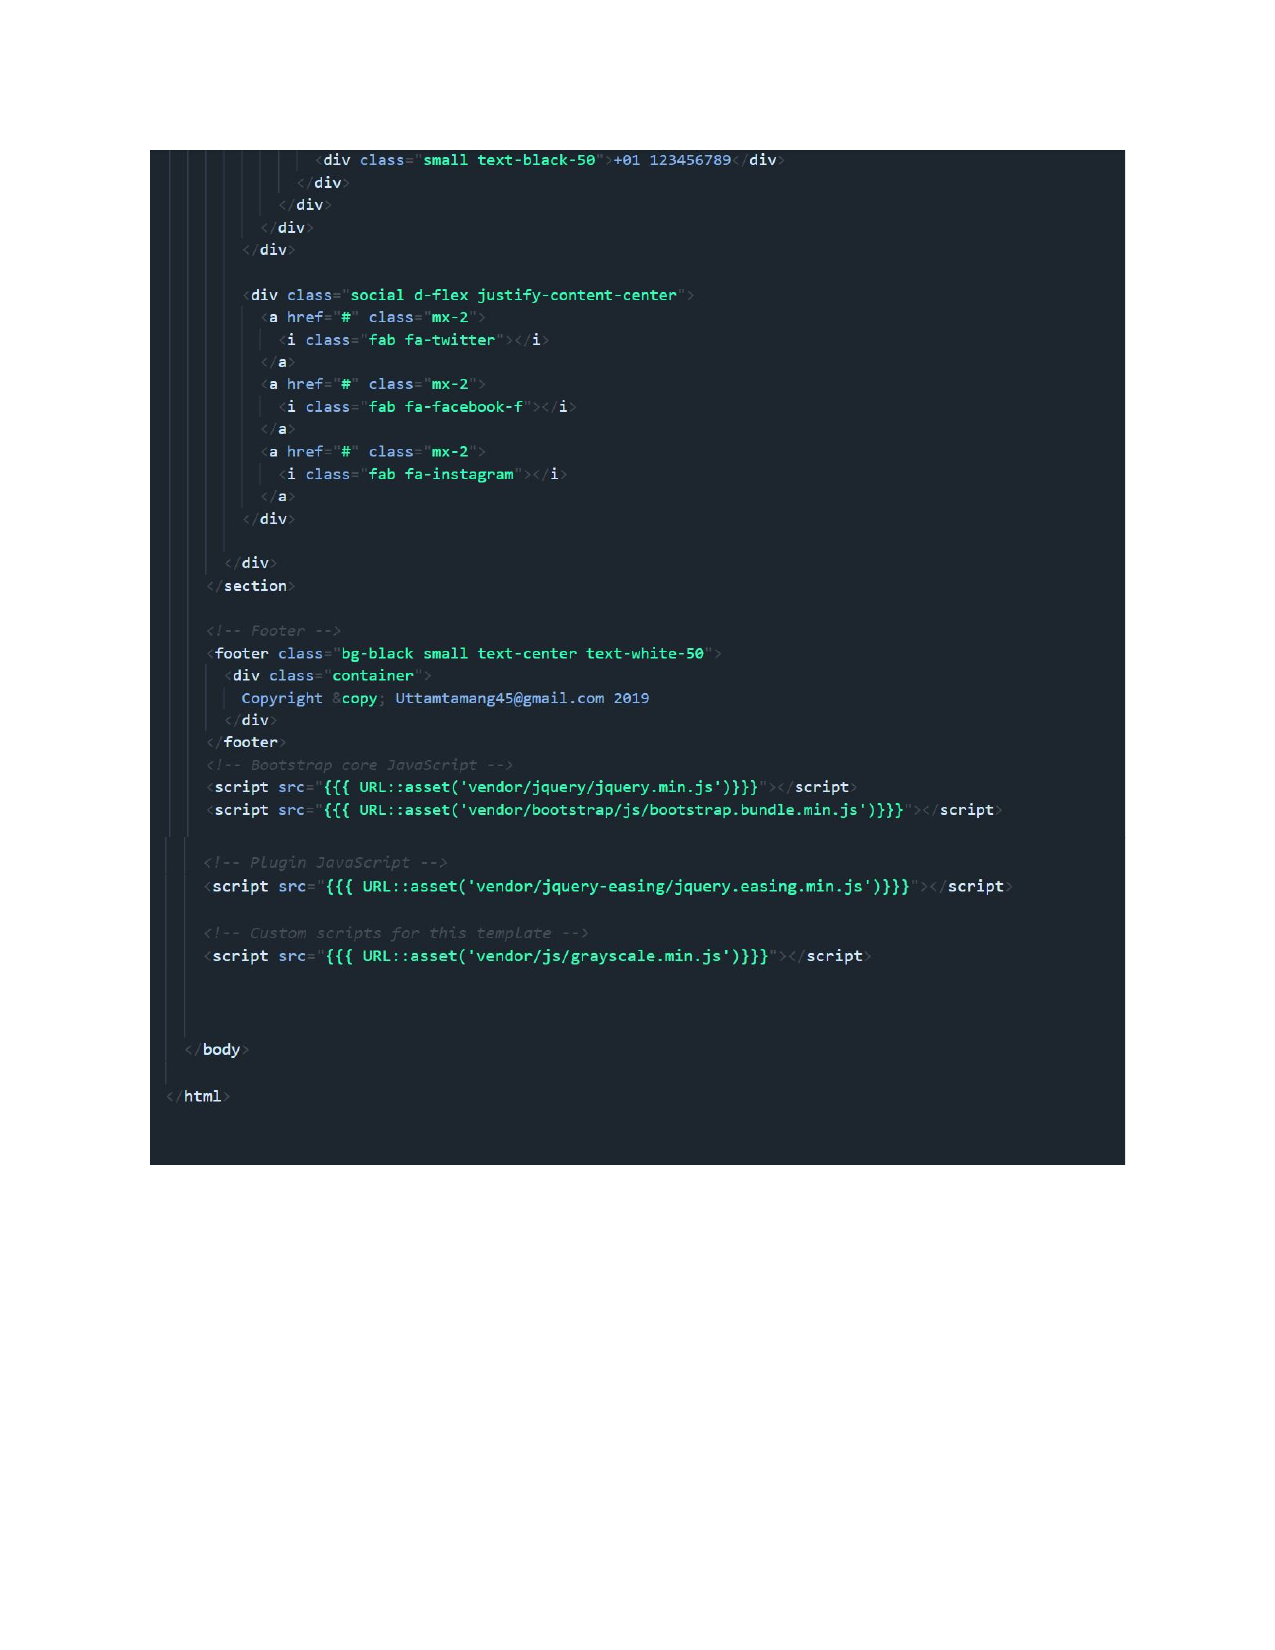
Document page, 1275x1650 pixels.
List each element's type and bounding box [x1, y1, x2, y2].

picture [150, 150, 1125, 1165]
